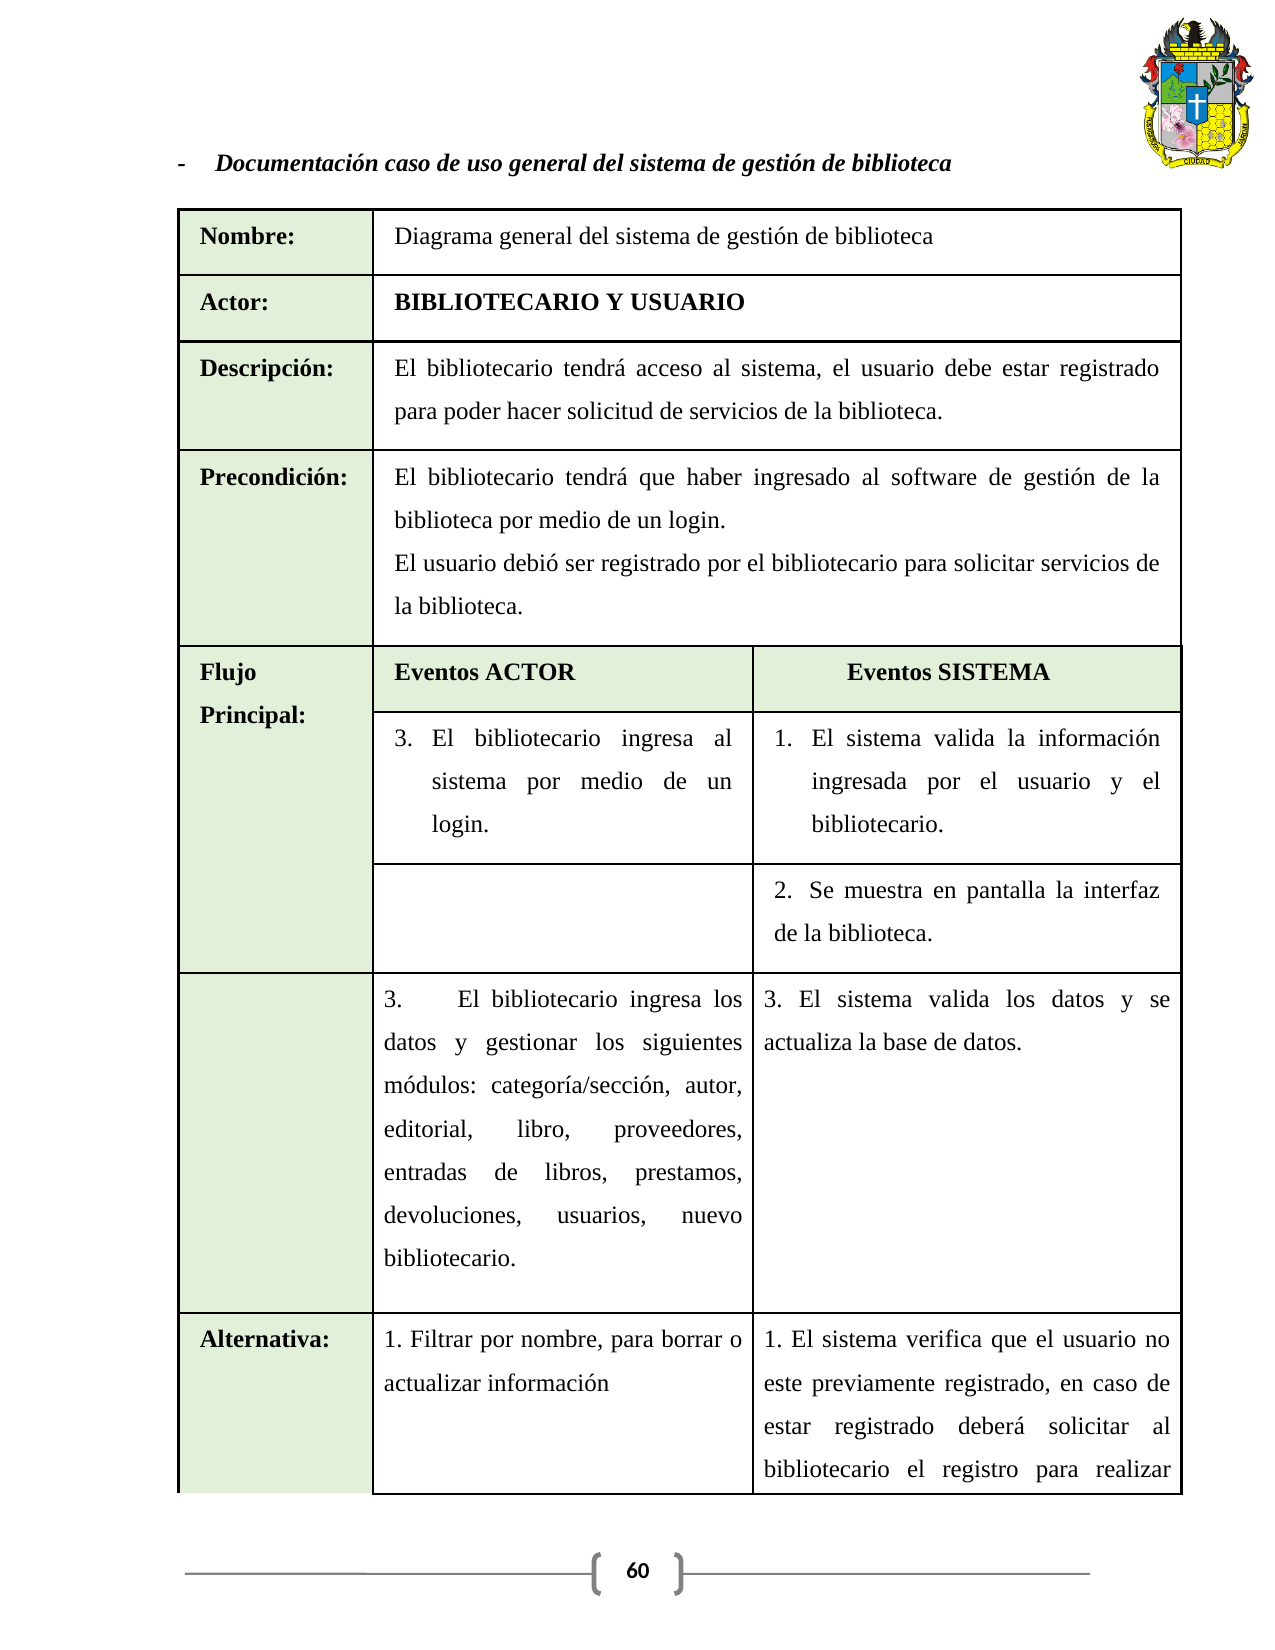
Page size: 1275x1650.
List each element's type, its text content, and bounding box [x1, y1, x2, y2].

table_cell El sistema valida la información ingresada por el usuario y el bibliotecario. [754, 713, 1180, 863]
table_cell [374, 1314, 752, 1493]
table_cell Flujo Principal: [180, 647, 372, 972]
table_cell [180, 974, 372, 1312]
table_cell 3. El sistema valida los datos y se actualiza la base de datos. [754, 974, 1180, 1312]
table_cell Actor: [180, 276, 372, 340]
table_cell BIBLIOTECARIO Y USUARIO [374, 276, 1180, 340]
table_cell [754, 1314, 1180, 1493]
table_cell El bibliotecario tendrá acceso al sistema, el usuario debe estar registrado para poder hacer solicitud de servicios de la biblioteca. [374, 343, 1180, 449]
list Documentación caso de uso general del sistema de gestión de biblioteca [177, 148, 1098, 176]
table_cell Eventos ACTOR [374, 647, 752, 711]
table_cell El bibliotecario ingresa al sistema por medio de un login. [374, 713, 752, 863]
table_cell [374, 865, 752, 972]
table_header Diagrama general del sistema de gestión de biblioteca [374, 211, 1180, 274]
table_cell 2. Se muestra en pantalla la interfaz de la biblioteca. [754, 865, 1180, 972]
table_cell El bibliotecario tendrá que haber ingresado al software de gestión de la biblioteca por medio de un login. El usuario debió ser registrado por el bibliotecario para solicitar servicios de la biblioteca. [374, 451, 1180, 645]
table_cell Alternativa: [180, 1314, 372, 1493]
table_header Nombre: [180, 211, 372, 274]
picture [1137, 16, 1255, 171]
table_cell Eventos SISTEMA [754, 647, 1180, 711]
table_cell Descripción: [180, 343, 372, 449]
table_cell 3. El bibliotecario ingresa los datos y gestionar los siguientes módulos: categoría/sección, autor, editorial, libro, proveedores, entradas de libros, prestamos, devoluciones, usuarios, nuevo bibliotecario. [374, 974, 752, 1312]
table_cell Precondición: [180, 451, 372, 645]
